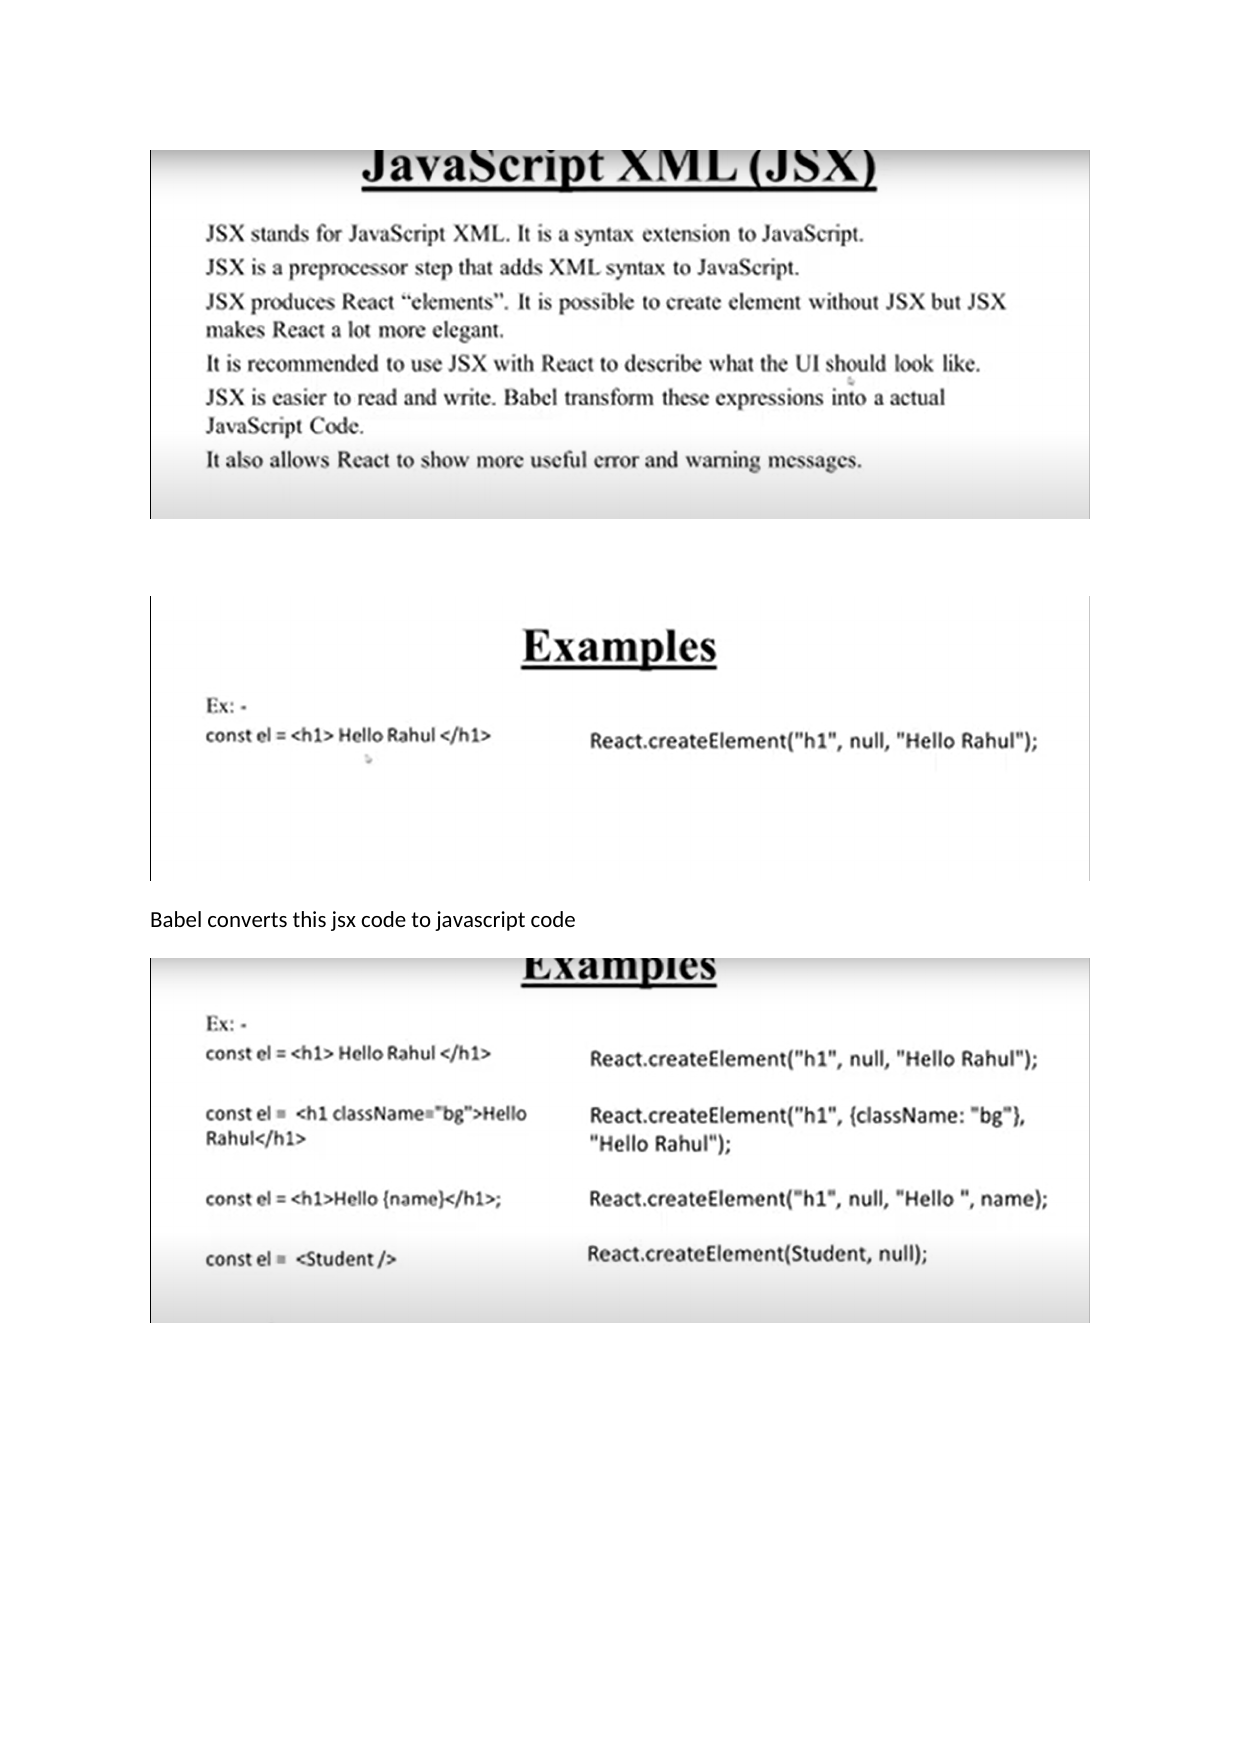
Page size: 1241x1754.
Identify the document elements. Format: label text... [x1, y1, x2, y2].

picture [150, 958, 1090, 1323]
text Babel converts this jsx code to javascript code [150, 905, 1090, 933]
picture [150, 150, 1090, 519]
picture [150, 596, 1090, 881]
